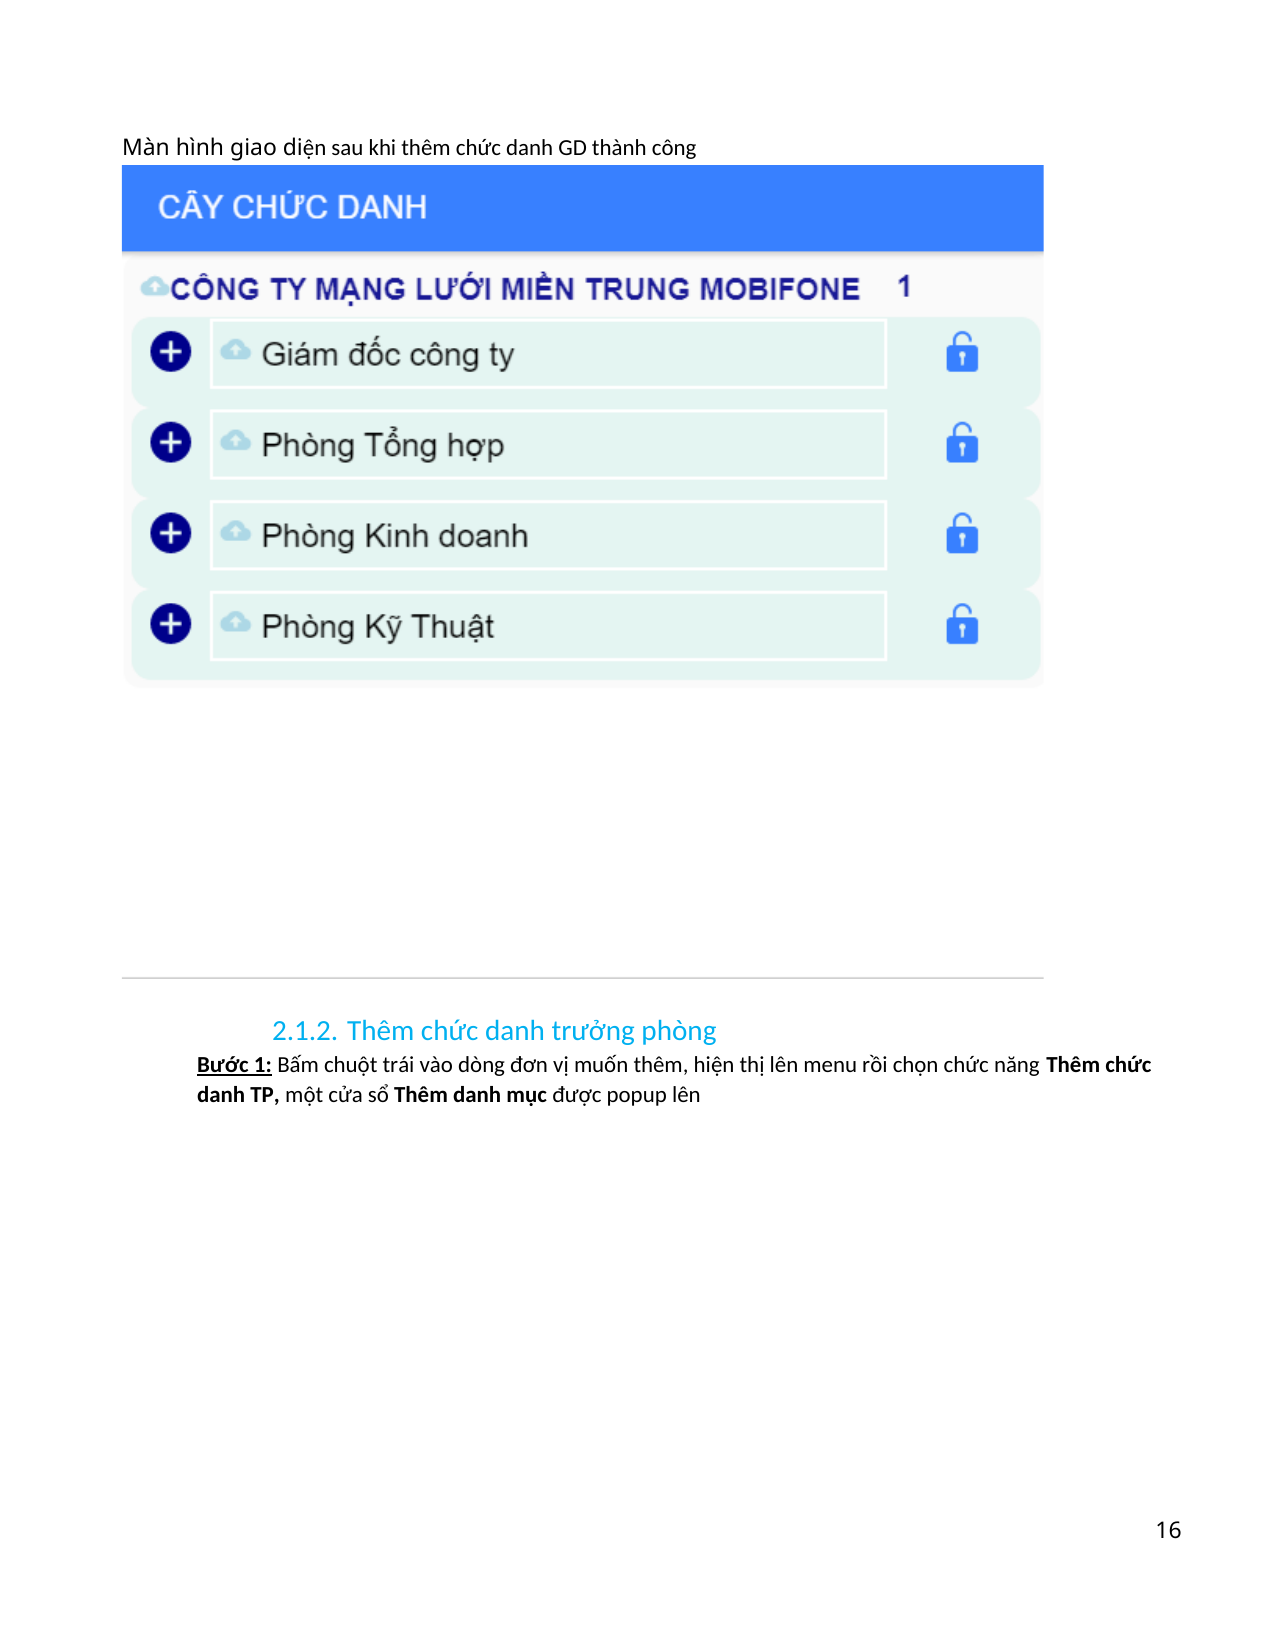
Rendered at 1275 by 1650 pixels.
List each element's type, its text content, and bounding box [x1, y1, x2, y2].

picture [121, 165, 1044, 979]
list Thêm chức danh trưởng phòng [272, 1012, 1181, 1047]
list Bước 1: Bấm chuột trái vào dòng đơn vị muốn thêm, hiện thị lên menu rồi chọn chức năng Thêm chức danh TP, một cửa sổ Thêm danh mục được popup lên [197, 1050, 1181, 1108]
list Màn hình giao diện sau khi thêm chức danh GD thành công [122, 131, 1181, 162]
